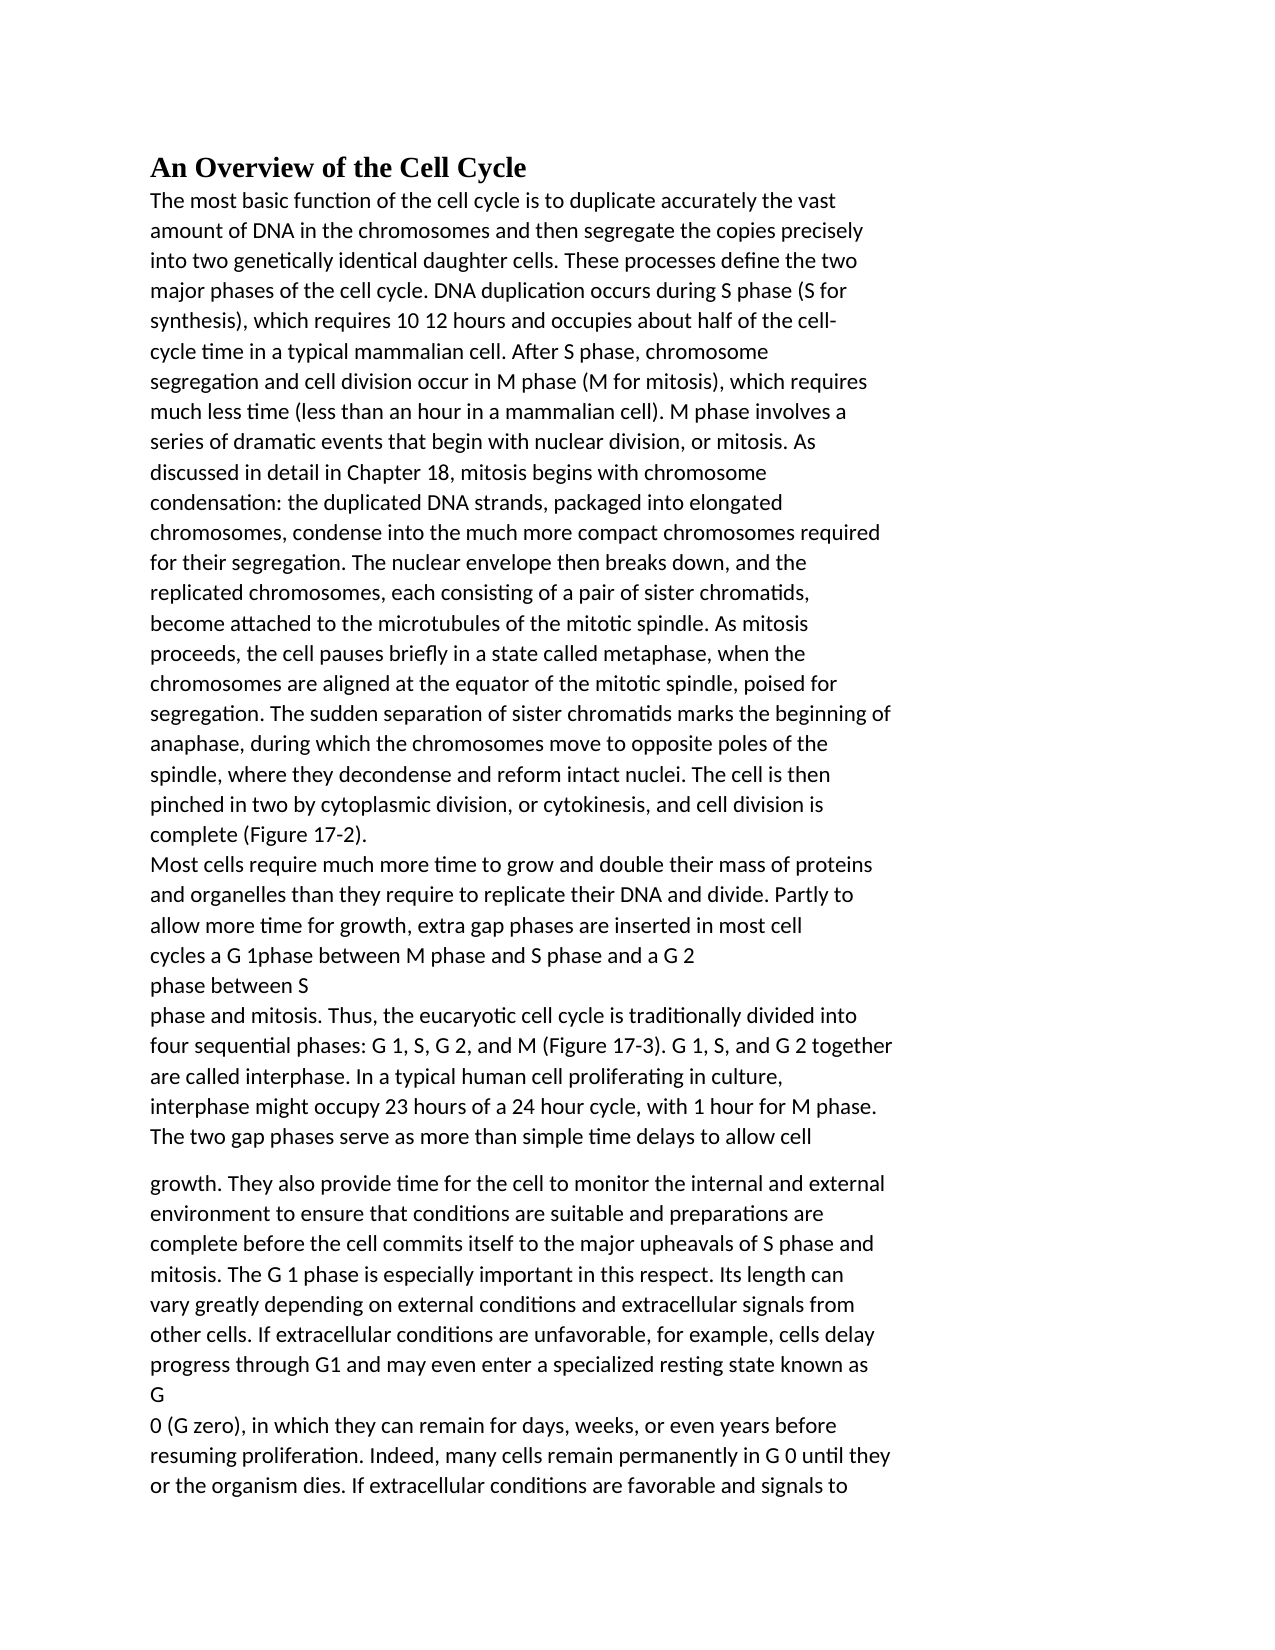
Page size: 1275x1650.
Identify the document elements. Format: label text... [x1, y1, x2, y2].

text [150, 1169, 1125, 1499]
text An Overview of the Cell Cycle The most basic function of the cell cycle is to duplicate accurately the vast amount of DNA in the chromosomes and then segregate the copies precisely into two genetically identical daughter cells. These processes define the two major phases of the cell cycle. DNA duplication occurs during S phase (S for synthesis), which requires 10 12 hours and occupies about half of the cell- cycle time in a typical mammalian cell. After S phase, chromosome segregation and cell division occur in M phase (M for mitosis), which requires much less time (less than an hour in a mammalian cell). M phase involves a series of dramatic events that begin with nuclear division, or mitosis. As discussed in detail in Chapter 18, mitosis begins with chromosome condensation: the duplicated DNA strands, packaged into elongated chromosomes, condense into the much more compact chromosomes required for their segregation. The nuclear envelope then breaks down, and the replicated chromosomes, each consisting of a pair of sister chromatids, become attached to the microtubules of the mitotic spindle. As mitosis proceeds, the cell pauses briefly in a state called metaphase, when the chromosomes are aligned at the equator of the mitotic spindle, poised for segregation. The sudden separation of sister chromatids marks the beginning of anaphase, during which the chromosomes move to opposite poles of the spindle, where they decondense and reform intact nuclei. The cell is then pinched in two by cytoplasmic division, or cytokinesis, and cell division is complete (Figure 17-2). Most cells require much more time to grow and double their mass of proteins and organelles than they require to replicate their DNA and divide. Partly to allow more time for growth, extra gap phases are inserted in most cell cycles a G 1phase between M phase and S phase and a G 2 phase between S phase and mitosis. Thus, the eucaryotic cell cycle is traditionally divided into four sequential phases: G 1, S, G 2, and M (Figure 17-3). G 1, S, and G 2 together are called interphase. In a typical human cell proliferating in culture, interphase might occupy 23 hours of a 24 hour cycle, with 1 hour for M phase. The two gap phases serve as more than simple time delays to allow cell [150, 150, 1125, 1150]
